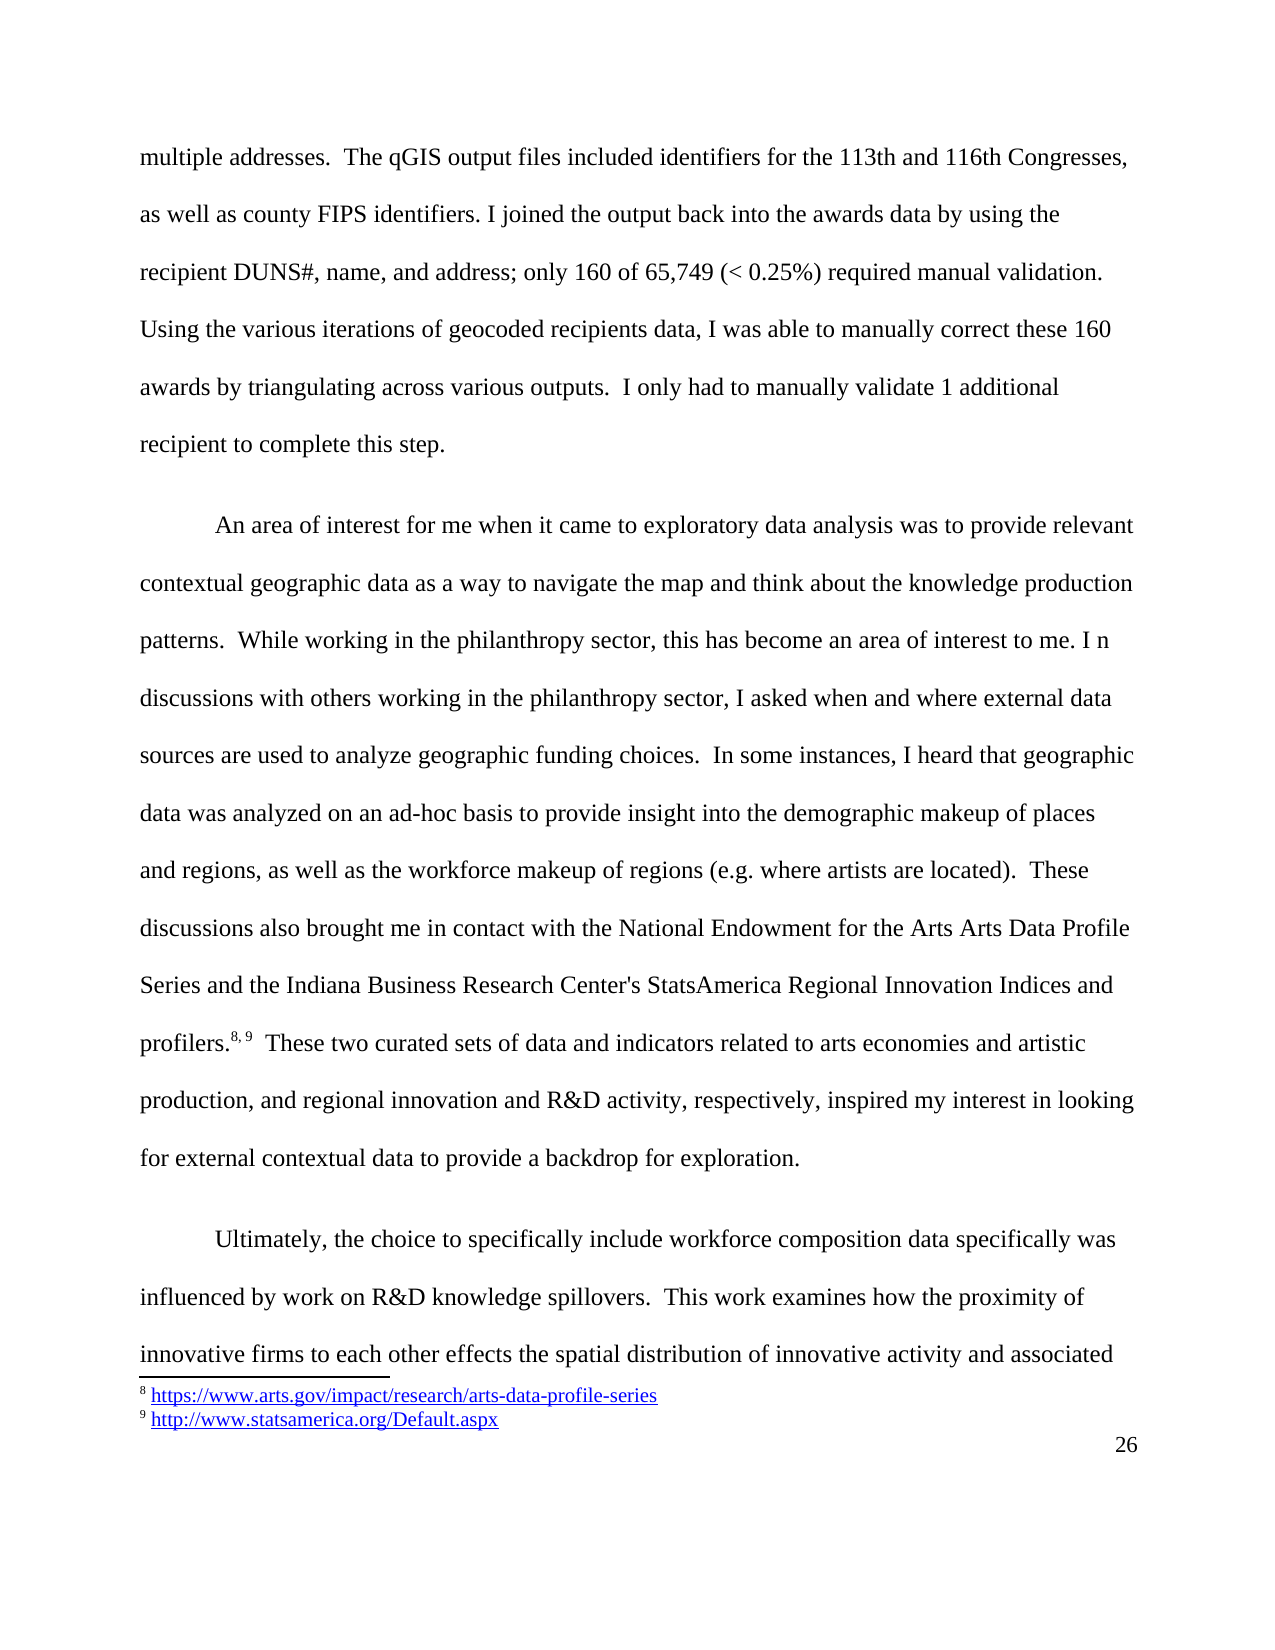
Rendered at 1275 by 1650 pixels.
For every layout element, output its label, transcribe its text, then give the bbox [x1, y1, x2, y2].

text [139, 142, 1137, 458]
text An area of interest for me when it came to exploratory data analysis was to provide relevant contextual geographic data as a way to navigate the map and think about the knowledge production patterns. While working in the philanthropy sector, this has become an area of interest to me. I n discussions with others working in the philanthropy sector, I asked when and where external data sources are used to analyze geographic funding choices. In some instances, I heard that geographic data was analyzed on an ad-hoc basis to provide insight into the demographic makeup of places and regions, as well as the workforce makeup of regions (e.g. where artists are located). These discussions also brought me in contact with the National Endowment for the Arts Arts Data Profile Series and the Indiana Business Research Center's StatsAmerica Regional Innovation Indices and profilers., These two curated sets of data and indicators related to arts economies and artistic production, and regional innovation and R&D activity, respectively, inspired my interest in looking for external contextual data to provide a backdrop for exploration. [139, 511, 1137, 1172]
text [139, 1224, 1137, 1368]
